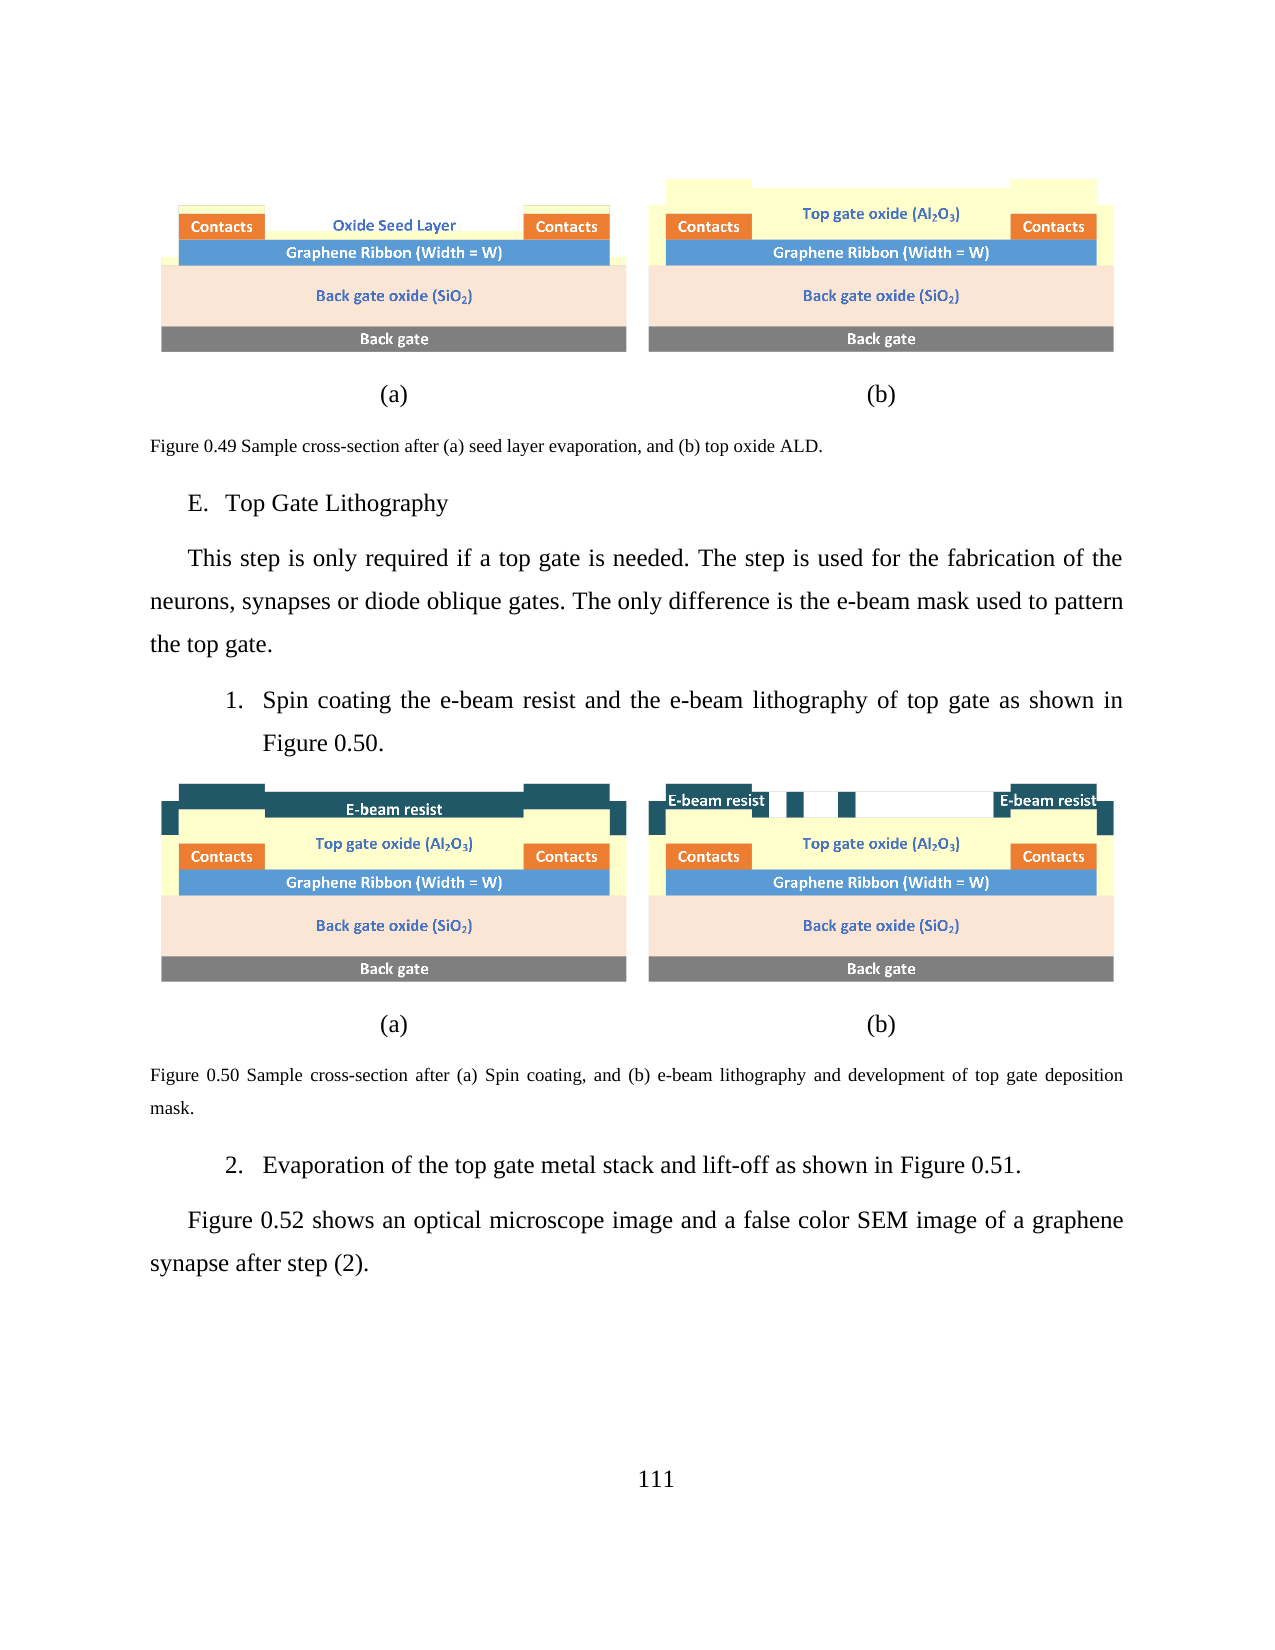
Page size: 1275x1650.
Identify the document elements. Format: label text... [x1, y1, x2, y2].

table_header (a) [150, 150, 637, 434]
table_header (b) [638, 784, 1125, 1064]
table_header (a) [150, 784, 637, 1064]
table_header (b) [638, 150, 1125, 434]
picture [648, 783, 1114, 982]
text Figure ‎0.8 Sample cross-section after (a) seed layer evaporation, and (b) top oxide ALD. [150, 434, 1125, 456]
text Figure ‎0.9 Sample cross-section after (a) Spin coating, and (b) e-beam lithography and development of top gate deposition mask. [150, 1064, 1125, 1118]
list Top Gate Lithography [165, 488, 1125, 516]
text This step is only required if a top gate is needed. The step is used for the fabrication of the neurons, synapses or diode oblique gates. The only difference is the e-beam mask used to pattern the top gate. [150, 543, 1125, 658]
picture [161, 783, 627, 982]
picture [161, 205, 627, 352]
picture [648, 179, 1114, 352]
